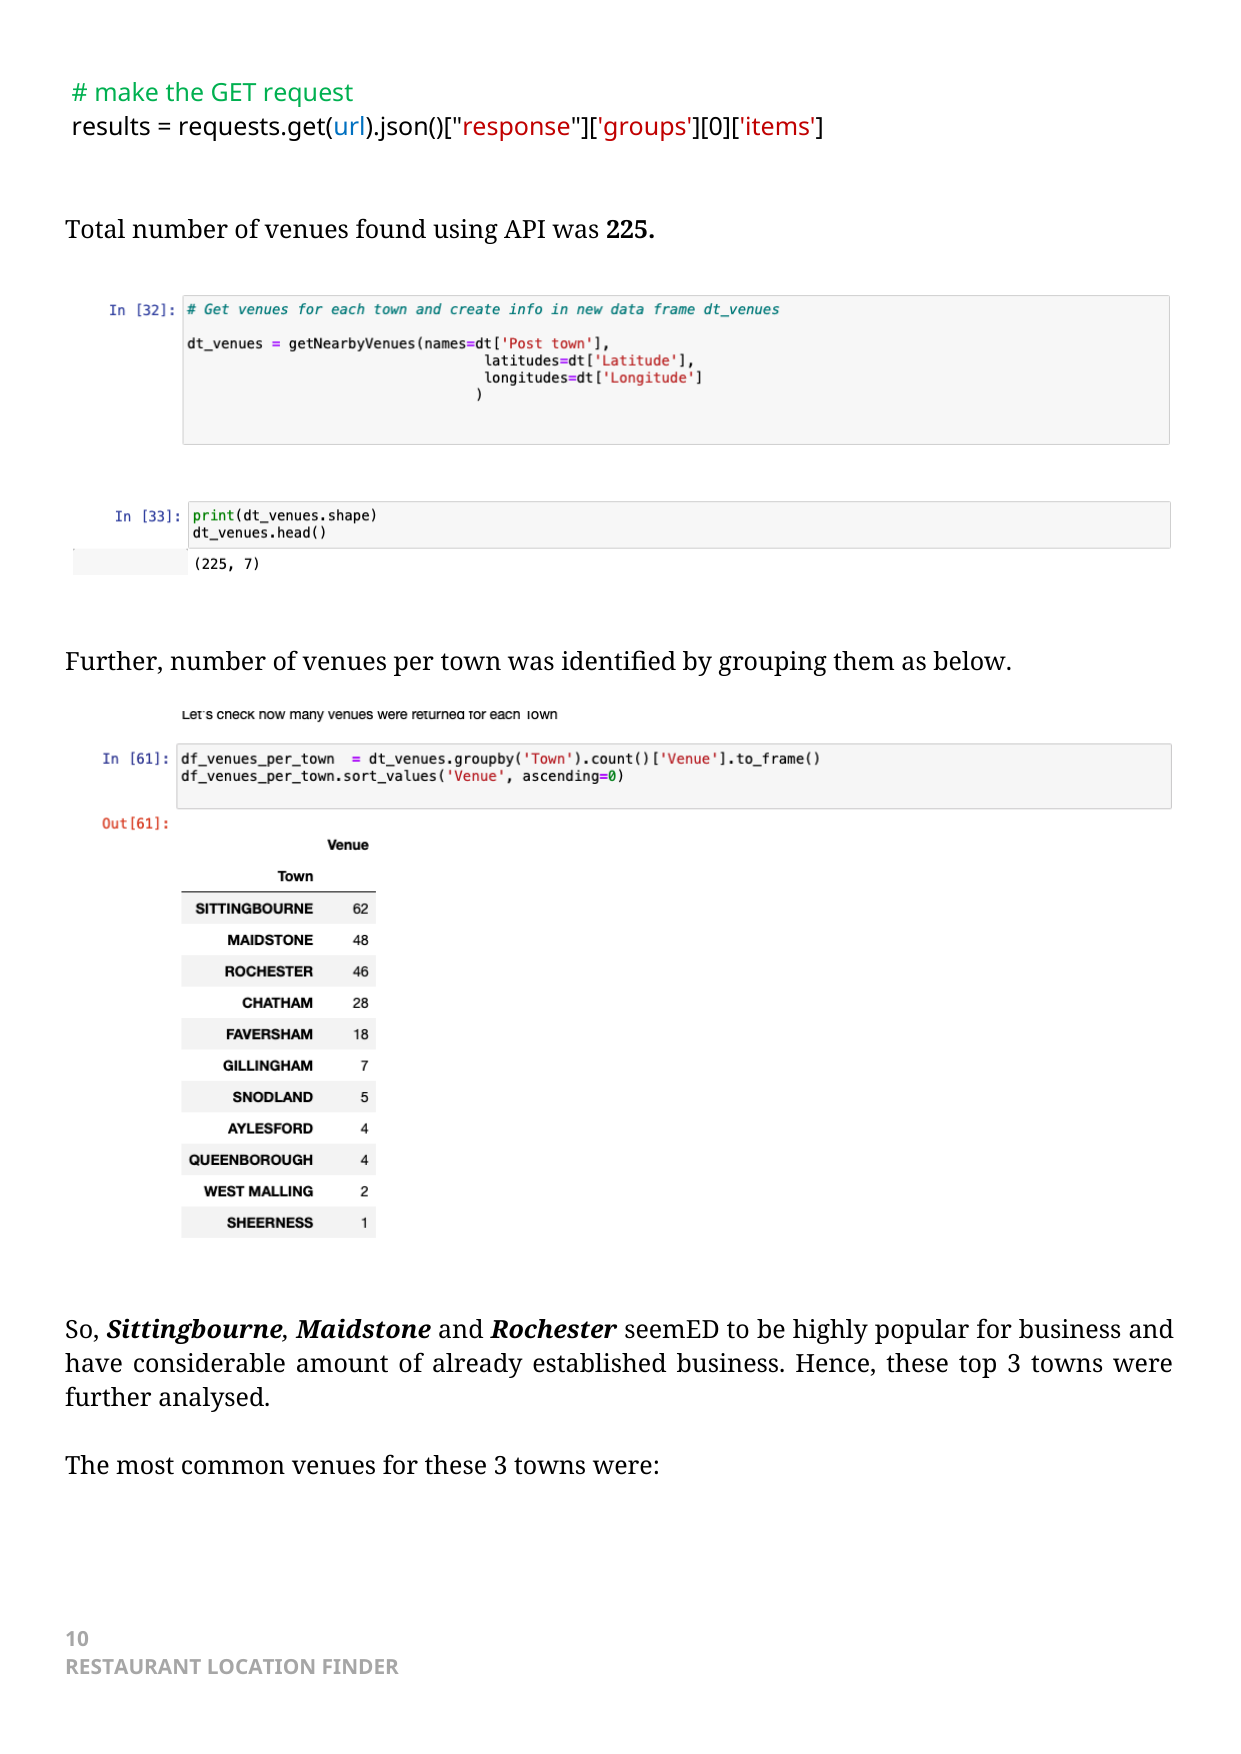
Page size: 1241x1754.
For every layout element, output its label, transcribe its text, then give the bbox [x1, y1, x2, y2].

text So, Sittingbourne, Maidstone and Rochester seemED to be highly popular for business and have considerable amount of already established business. Hence, these top 3 towns were further analysed. [65, 1312, 1175, 1414]
picture [65, 487, 1176, 575]
text The most common venues for these 3 towns were: [65, 1448, 1175, 1482]
text # make the GET request [65, 75, 1175, 109]
picture [65, 711, 1176, 1244]
text Further, number of venues per town was identified by grouping them as below. [65, 643, 1175, 677]
text Total number of venues found using API was 225. [65, 211, 1175, 245]
picture [65, 279, 1176, 453]
text results = requests.get(url).json()["response"]['groups'][0]['items'] [65, 109, 1175, 143]
